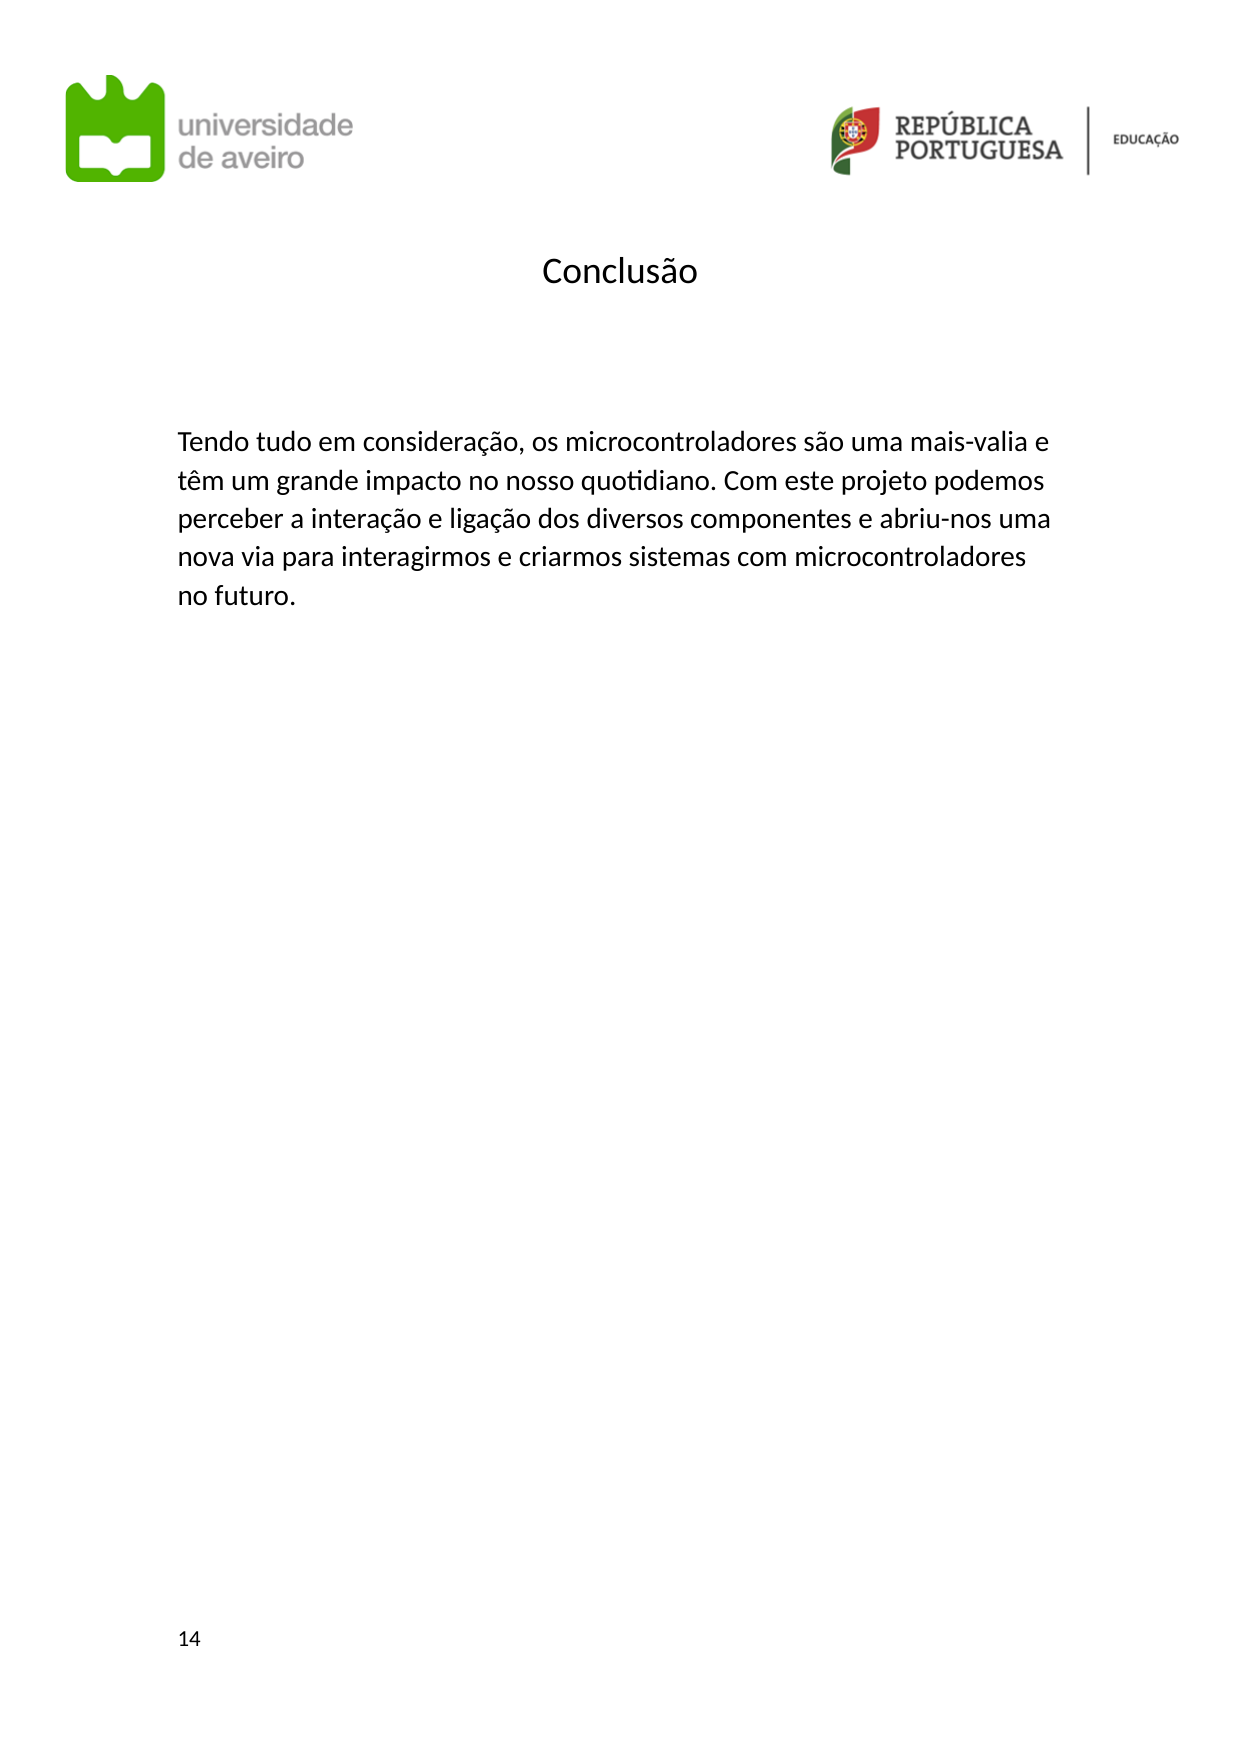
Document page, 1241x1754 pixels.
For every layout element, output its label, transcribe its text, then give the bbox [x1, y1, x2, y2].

picture [808, 75, 1203, 208]
picture [65, 75, 353, 182]
text Conclusão [177, 247, 1063, 293]
text Tendo tudo em consideração, os microcontroladores são uma mais-valia e têm um grande impacto no nosso quotidiano. Com este projeto podemos perceber a interação e ligação dos diversos componentes e abriu-nos uma nova via para interagirmos e criarmos sistemas com microcontroladores no futuro. [177, 423, 1063, 612]
